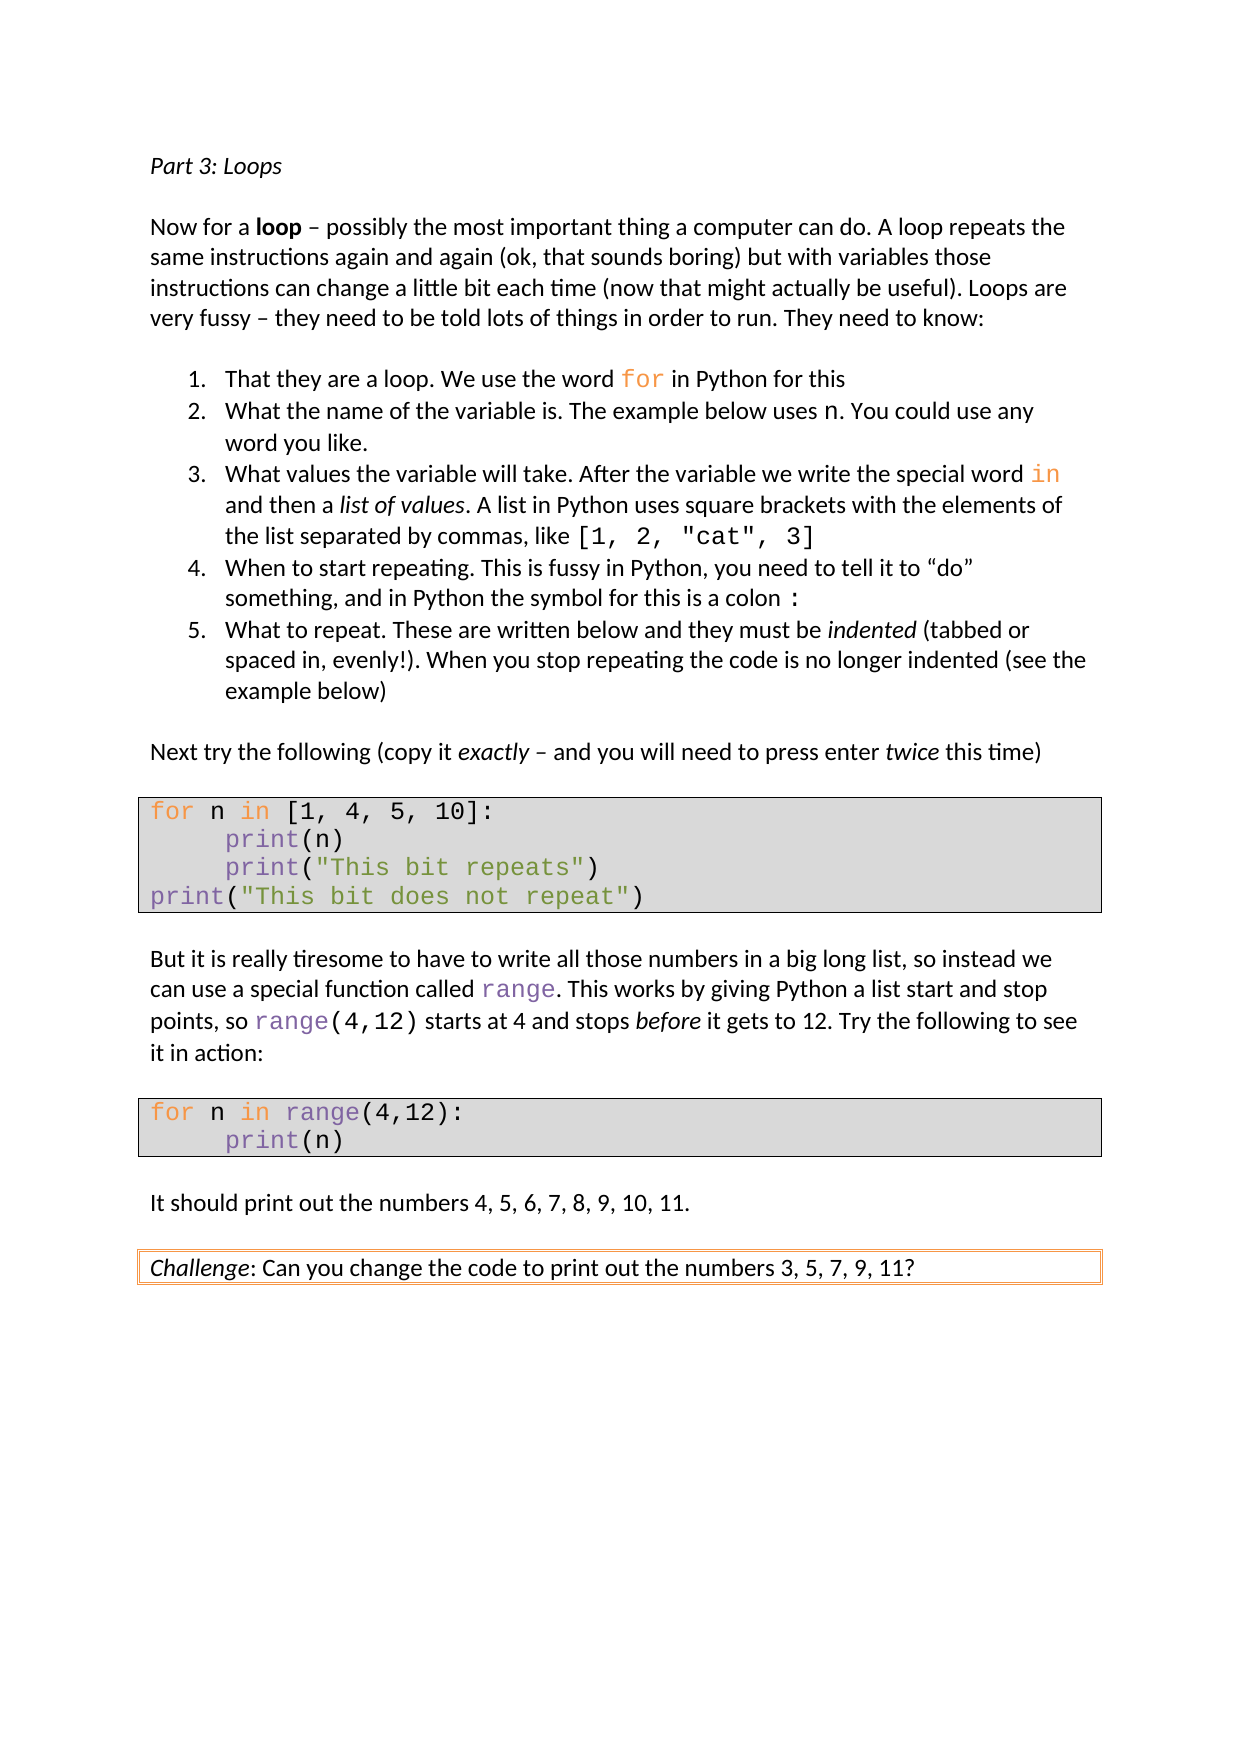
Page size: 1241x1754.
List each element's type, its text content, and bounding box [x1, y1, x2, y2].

text Next try the following (copy it exactly – and you will need to press enter twice this time) [150, 736, 1090, 767]
table_header for n in [1, 4, 5, 10]: print(n) print("This bit repeats") print("This bit does not repeat") [139, 798, 1101, 912]
text But it is really tiresome to have to write all those numbers in a big long list, so instead we can use a special function called range. This works by giving Python a list start and stop points, so range(4,12) starts at 4 and stops before it gets to 12. Try the following to see it in action: [150, 943, 1090, 1068]
list That they are a loop. We use the word for in Python for this [187, 364, 1090, 395]
list When to start repeating. This is fussy in Python, you need to tell it to “do” something, and in Python the symbol for this is a colon : [187, 552, 1090, 614]
list What the name of the variable is. The example below uses n. You could use any word you like. [187, 395, 1090, 458]
list What to repeat. These are written below and they must be indented (tabbed or spaced in, evenly!). When you stop repeating the code is no longer indented (see the example below) [187, 614, 1090, 706]
text Part 3: Loops [150, 150, 1090, 181]
list What values the variable will take. After the variable we write the special word in and then a list of values. A list in Python uses square brackets with the elements of the list separated by commas, like [1, 2, "cat", 3] [187, 458, 1090, 552]
table_header for n in range(4,12): print(n) [139, 1099, 1101, 1156]
text Now for a loop – possibly the most important thing a computer can do. A loop repeats the same instructions again and again (ok, that sounds boring) but with variables those instructions can change a little bit each time (now that might actually be useful). Loops are very fussy – they need to be told lots of things in order to run. They need to know: [150, 211, 1090, 333]
text It should print out the numbers 4, 5, 6, 7, 8, 9, 10, 11. [150, 1187, 1090, 1218]
table_header Challenge: Can you change the code to print out the numbers 3, 5, 7, 9, 11? [140, 1252, 1100, 1282]
